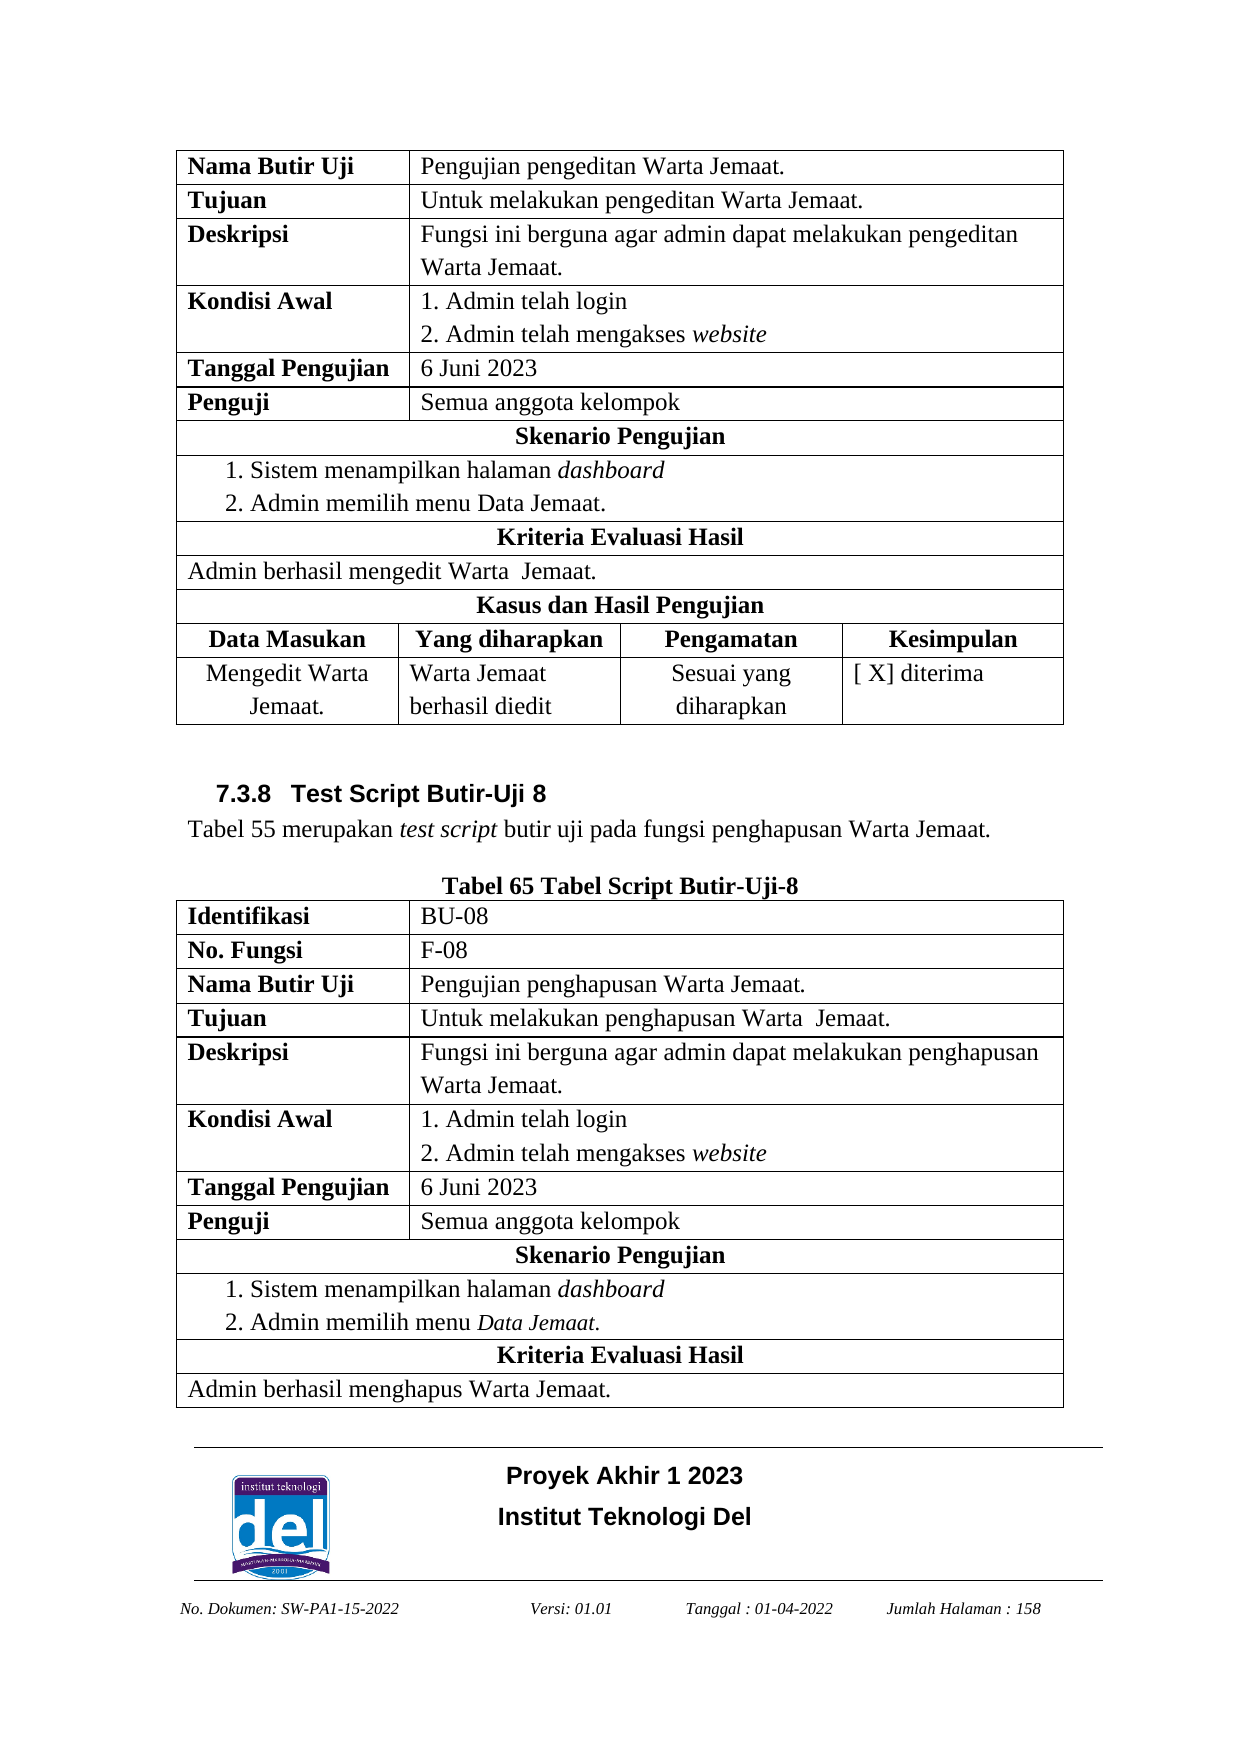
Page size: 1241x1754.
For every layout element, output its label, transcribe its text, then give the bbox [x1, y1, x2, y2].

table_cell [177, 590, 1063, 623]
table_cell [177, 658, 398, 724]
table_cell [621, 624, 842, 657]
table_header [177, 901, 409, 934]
text Tabel 55 merupakan test script butir uji pada fungsi penghapusan Warta Jemaat. [187, 814, 1053, 843]
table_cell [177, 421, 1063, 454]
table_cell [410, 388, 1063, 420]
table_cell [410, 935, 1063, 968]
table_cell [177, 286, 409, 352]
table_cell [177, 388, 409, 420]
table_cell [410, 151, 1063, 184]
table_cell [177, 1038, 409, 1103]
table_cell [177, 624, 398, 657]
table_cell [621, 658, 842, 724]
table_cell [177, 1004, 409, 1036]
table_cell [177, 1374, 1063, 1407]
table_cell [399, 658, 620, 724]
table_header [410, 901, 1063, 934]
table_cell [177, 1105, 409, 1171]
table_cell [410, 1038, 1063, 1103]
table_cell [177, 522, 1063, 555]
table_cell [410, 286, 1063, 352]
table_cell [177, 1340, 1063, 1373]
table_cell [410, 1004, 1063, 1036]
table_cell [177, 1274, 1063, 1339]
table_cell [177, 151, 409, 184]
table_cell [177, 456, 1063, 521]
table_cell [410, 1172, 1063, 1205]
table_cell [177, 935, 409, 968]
picture [226, 1473, 332, 1580]
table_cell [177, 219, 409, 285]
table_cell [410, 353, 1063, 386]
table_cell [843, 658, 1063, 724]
text Tabel 65 Tabel Script Butir-Uji-8 [187, 871, 1053, 900]
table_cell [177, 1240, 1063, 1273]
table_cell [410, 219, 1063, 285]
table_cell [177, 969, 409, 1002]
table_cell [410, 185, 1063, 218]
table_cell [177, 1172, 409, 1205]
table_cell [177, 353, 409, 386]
subtitle Test Script Butir-Uji 8 [216, 779, 1053, 808]
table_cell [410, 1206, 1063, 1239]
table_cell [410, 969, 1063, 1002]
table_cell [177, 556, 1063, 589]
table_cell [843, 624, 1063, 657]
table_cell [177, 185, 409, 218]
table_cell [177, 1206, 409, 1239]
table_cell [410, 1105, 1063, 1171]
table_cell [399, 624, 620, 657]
